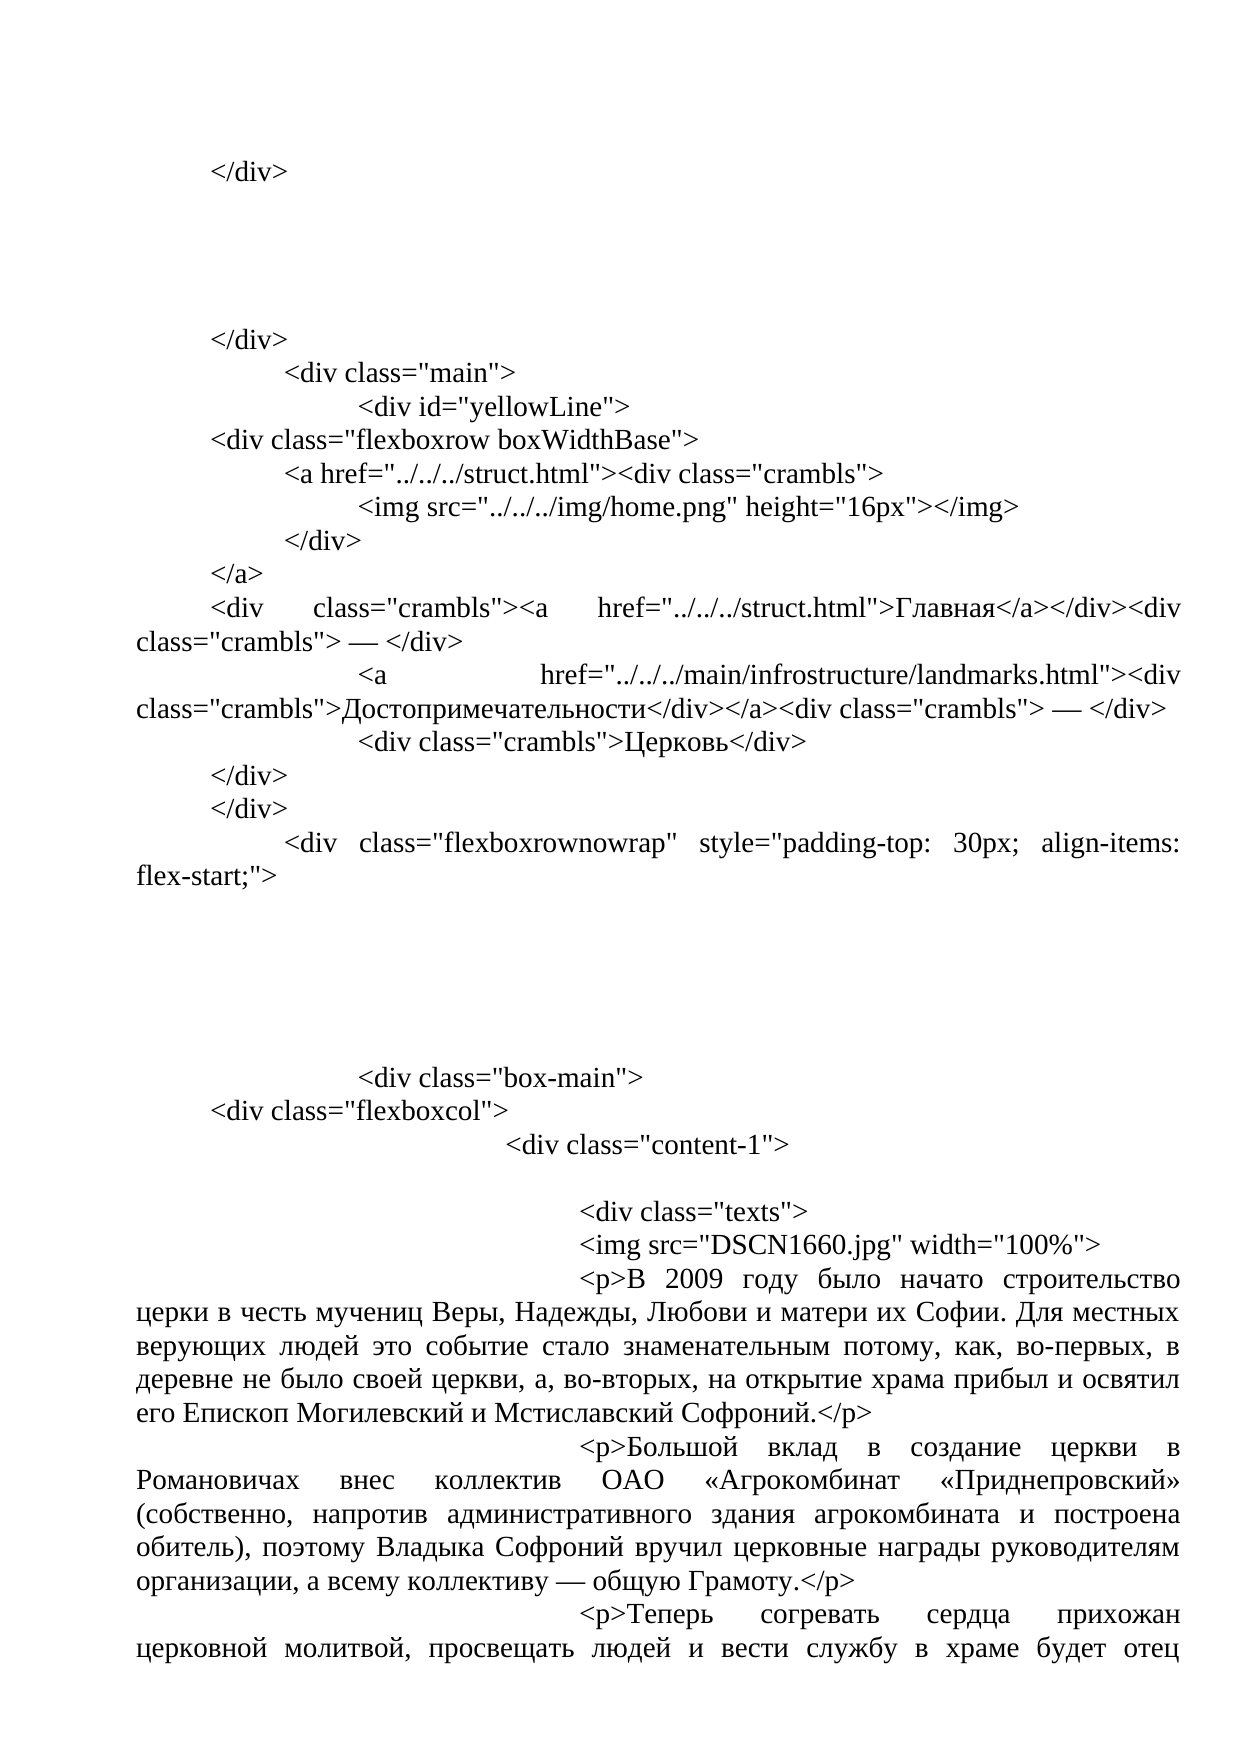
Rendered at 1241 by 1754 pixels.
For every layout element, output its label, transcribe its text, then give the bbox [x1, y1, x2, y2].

text <div class="box-main"> [136, 1060, 1181, 1093]
text <a href="../../../struct.html"><div class="crambls"> [136, 456, 1181, 489]
text <p>В 2009 году было начато строительство церки в честь мучениц Веры, Надежды, Любови и матери их Софии. Для местных верующих людей это событие стало знаменательным потому, как, во-первых, в деревне не было своей церкви, а, во-вторых, на открытие храма прибыл и освятил его Епископ Могилевский и Мстиславский Софроний.</p> [136, 1261, 1181, 1429]
text <div class="flexboxrownowrap" style="padding-top: 30px; align-items: flex-start;"> [136, 825, 1181, 892]
text <div class="content-1"> [136, 1127, 1181, 1160]
text <div class="crambls"><a href="../../../struct.html">Главная</a></div><div class="crambls"> — </div> [136, 590, 1181, 657]
text </div> [136, 758, 1181, 791]
text </div> [136, 523, 1181, 557]
text <p>Большой вклад в создание церкви в Романовичах внес коллектив ОАО «Агрокомбинат «Приднепровский» (собственно, напротив административного здания агрокомбината и построена обитель), поэтому Владыка Софроний вручил церковные награды руководителям организации, а всему коллективу — общую Грамоту.</p> [136, 1429, 1181, 1596]
text </a> [136, 557, 1181, 590]
text <div class="texts"> [136, 1194, 1181, 1227]
text <div id="yellowLine"> [136, 389, 1181, 422]
text <a href="../../../main/infrostructure/landmarks.html"><div class="crambls">Достопримечательности</div></a><div class="crambls"> — </div> [136, 657, 1181, 724]
text <div class="crambls">Церковь</div> [136, 724, 1181, 758]
text <img src="DSCN1660.jpg" width="100%"> [136, 1227, 1181, 1261]
text <div class="flexboxcol"> [136, 1093, 1181, 1127]
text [136, 1596, 1181, 1663]
text </div> [136, 154, 1181, 188]
text <img src="../../../img/home.png" height="16px"></img> [136, 489, 1181, 523]
text </div> [136, 791, 1181, 825]
text <div class="flexboxrow boxWidthBase"> [136, 422, 1181, 456]
text </div> [136, 322, 1181, 355]
text <div class="main"> [136, 355, 1181, 389]
